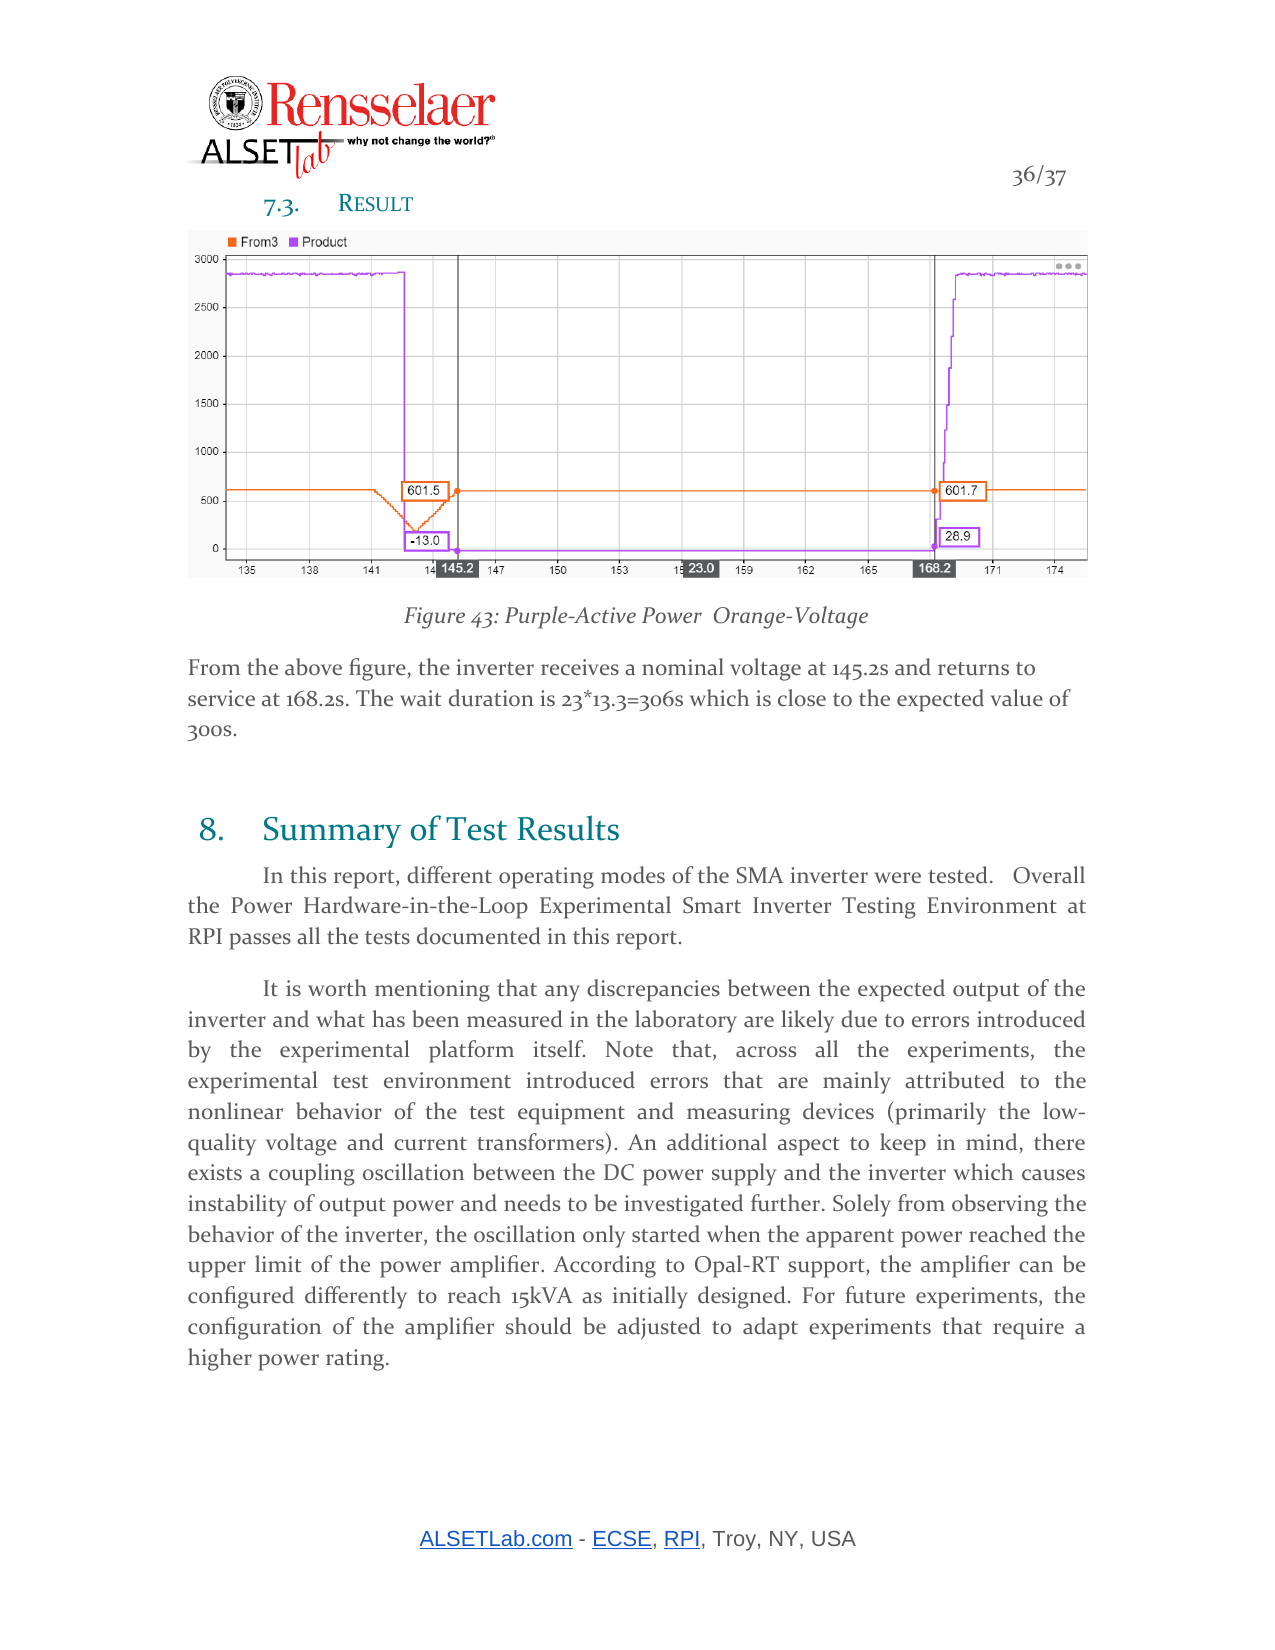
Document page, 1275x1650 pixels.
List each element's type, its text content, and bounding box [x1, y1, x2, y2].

text In this report, different operating modes of the SMA inverter were tested. Overall the Power Hardware-in-the-Loop Experimental Smart Inverter Testing Environment at RPI passes all the tests documented in this report. [187, 861, 1087, 950]
subtitle Result [300, 187, 1087, 217]
text From the above figure, the inverter receives a nominal voltage at 145.2s and returns to service at 168.2s. The wait duration is 23*13.3=306s which is close to the expected value of 300s. [187, 653, 1087, 742]
text It is worth mentioning that any discrepancies between the expected output of the inverter and what has been measured in the laboratory are likely due to errors introduced by the experimental platform itself. Note that, across all the experiments, the experimental test environment introduced errors that are mainly attributed to the nonlinear behavior of the test equipment and measuring devices (primarily the low-quality voltage and current transformers). An additional aspect to keep in mind, there exists a coupling oscillation between the DC power supply and the inverter which causes instability of output power and needs to be investigated further. Solely from observing the behavior of the inverter, the oscillation only started when the apparent power reached the upper limit of the power amplifier. According to Opal-RT support, the amplifier can be configured differently to reach 15kVA as initially designed. For future experiments, the configuration of the amplifier should be adjusted to adapt experiments that require a higher power rating. [187, 974, 1087, 1371]
subtitle Summary of Test Results [225, 808, 1087, 848]
picture [187, 230, 1088, 578]
text Figure 43: Purple-Active Power Orange-Voltage [187, 601, 1087, 629]
picture [187, 75, 498, 182]
